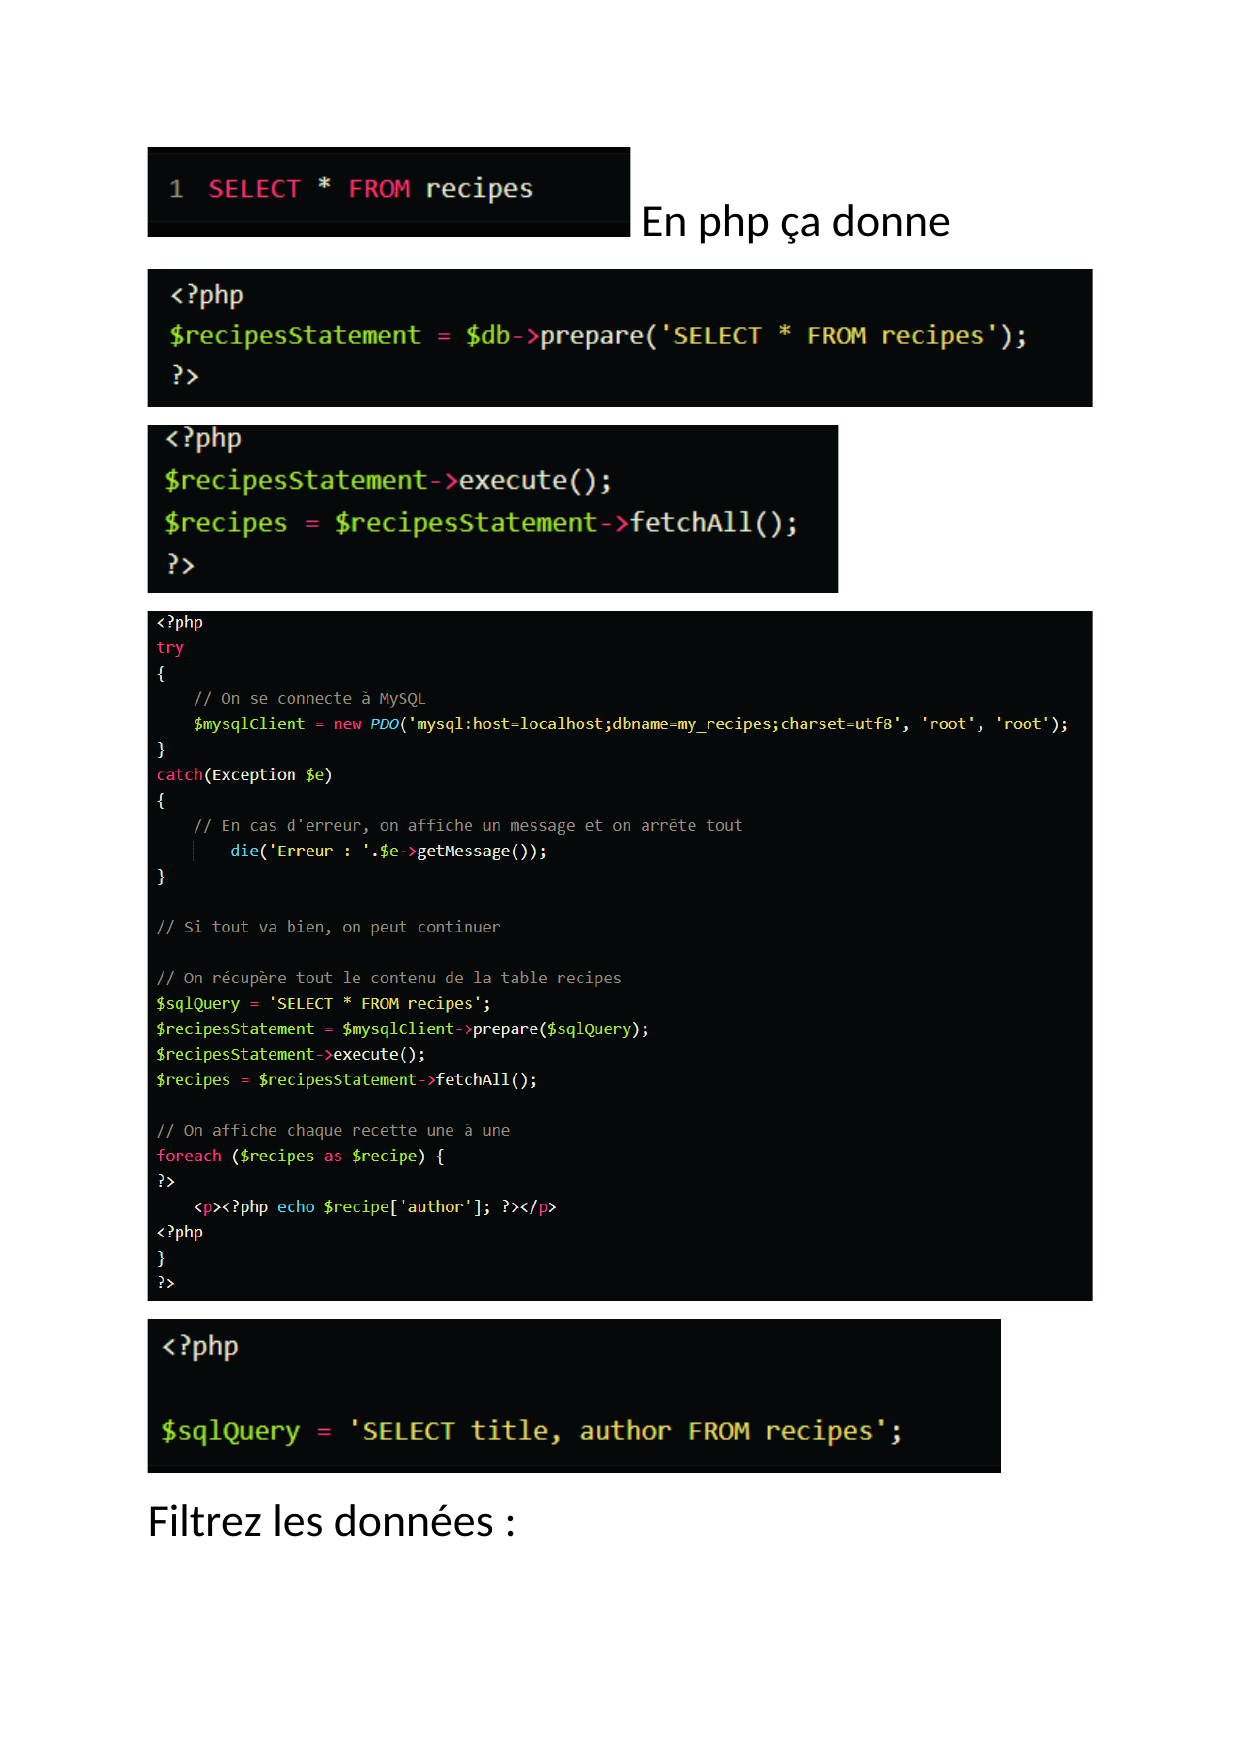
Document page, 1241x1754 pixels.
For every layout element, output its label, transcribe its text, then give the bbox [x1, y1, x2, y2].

picture [147, 425, 839, 593]
text Filtrez les données : [148, 1492, 1093, 1547]
picture [147, 269, 1093, 407]
picture [147, 1319, 1001, 1473]
picture [147, 611, 1093, 1301]
picture [147, 147, 631, 237]
